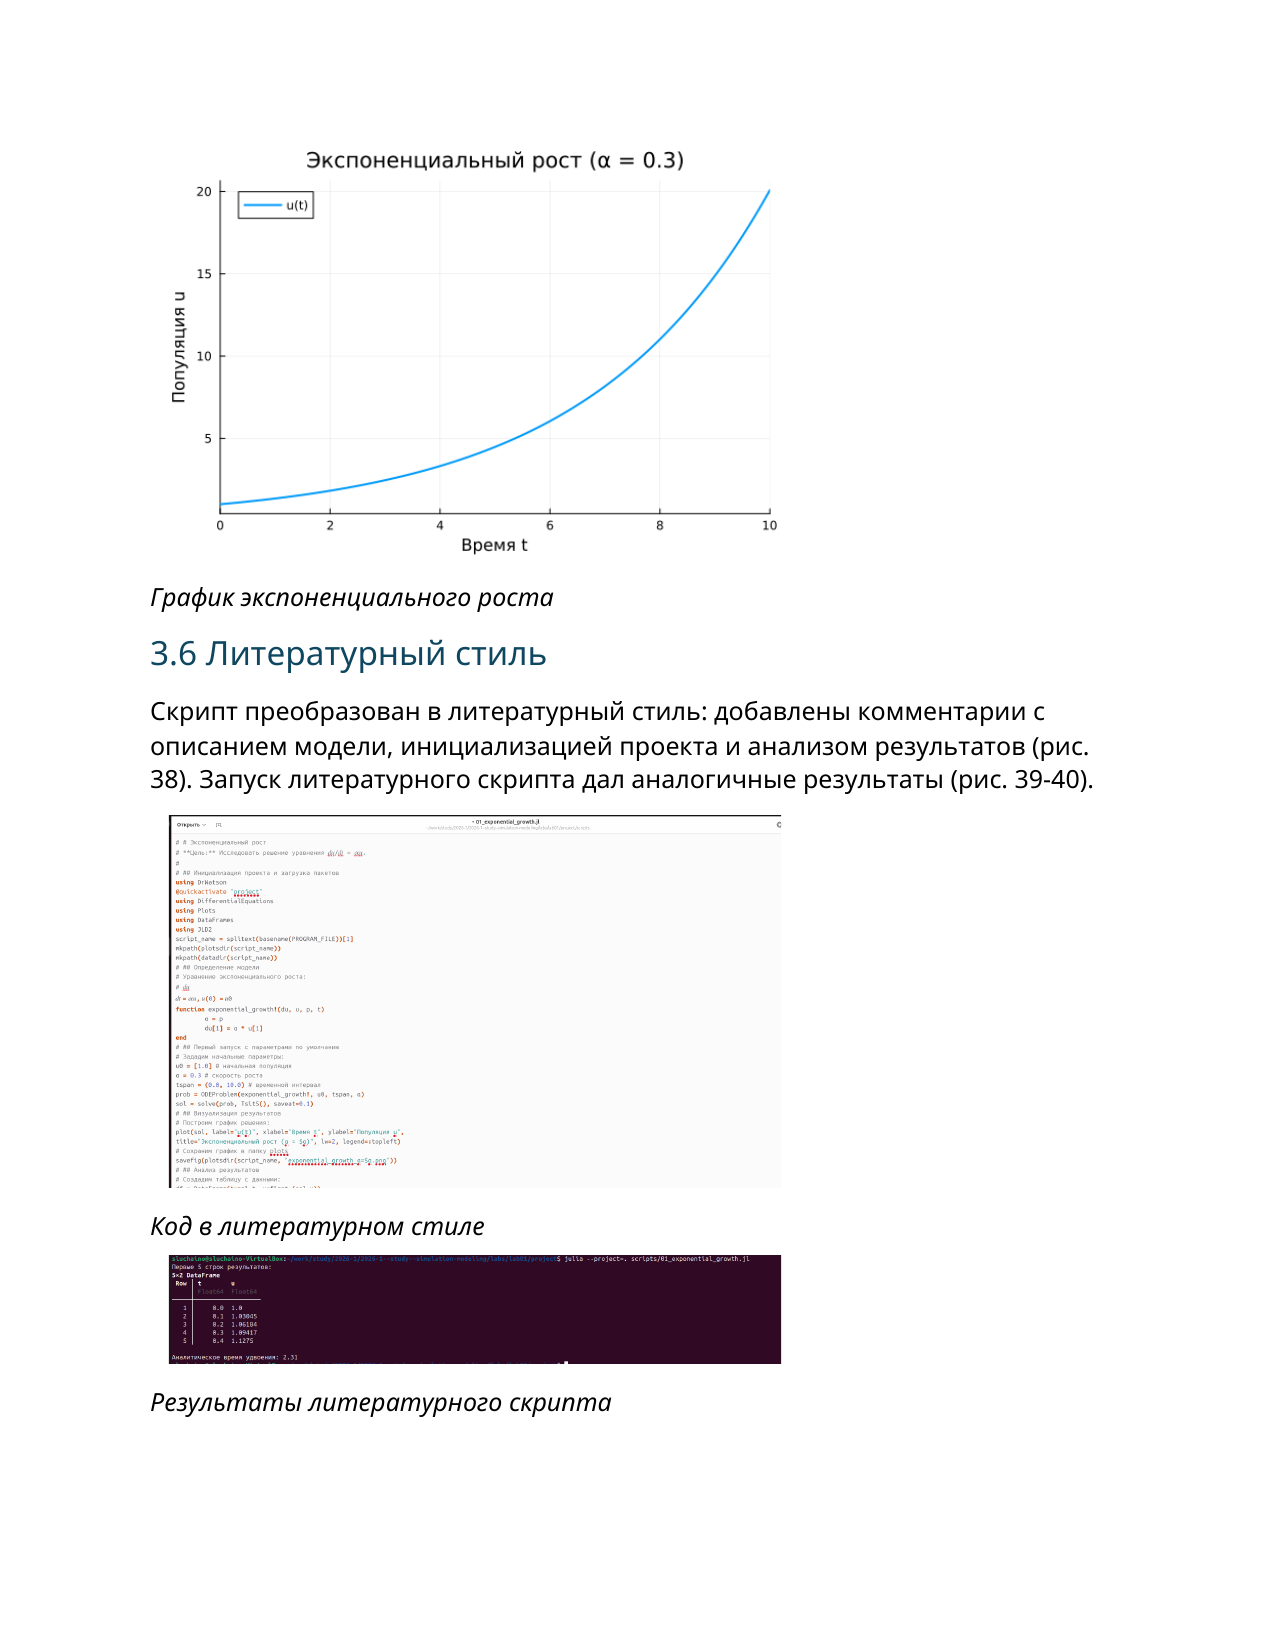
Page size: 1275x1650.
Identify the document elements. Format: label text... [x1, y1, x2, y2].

text Результаты литературного скрипта [150, 1385, 1125, 1419]
subtitle 3.6 Литературный стиль [150, 630, 1125, 675]
text График экспоненциального роста [150, 579, 1125, 613]
picture [168, 150, 782, 559]
text Скрипт преобразован в литературный стиль: добавлены комментарии с описанием модели, инициализацией проекта и анализом результатов (рис. 38). Запуск литературного скрипта дал аналогичные результаты (рис. 39-40). [150, 694, 1125, 796]
picture [168, 1255, 782, 1364]
text Код в литературном стиле [150, 1208, 1125, 1242]
picture [168, 815, 782, 1188]
